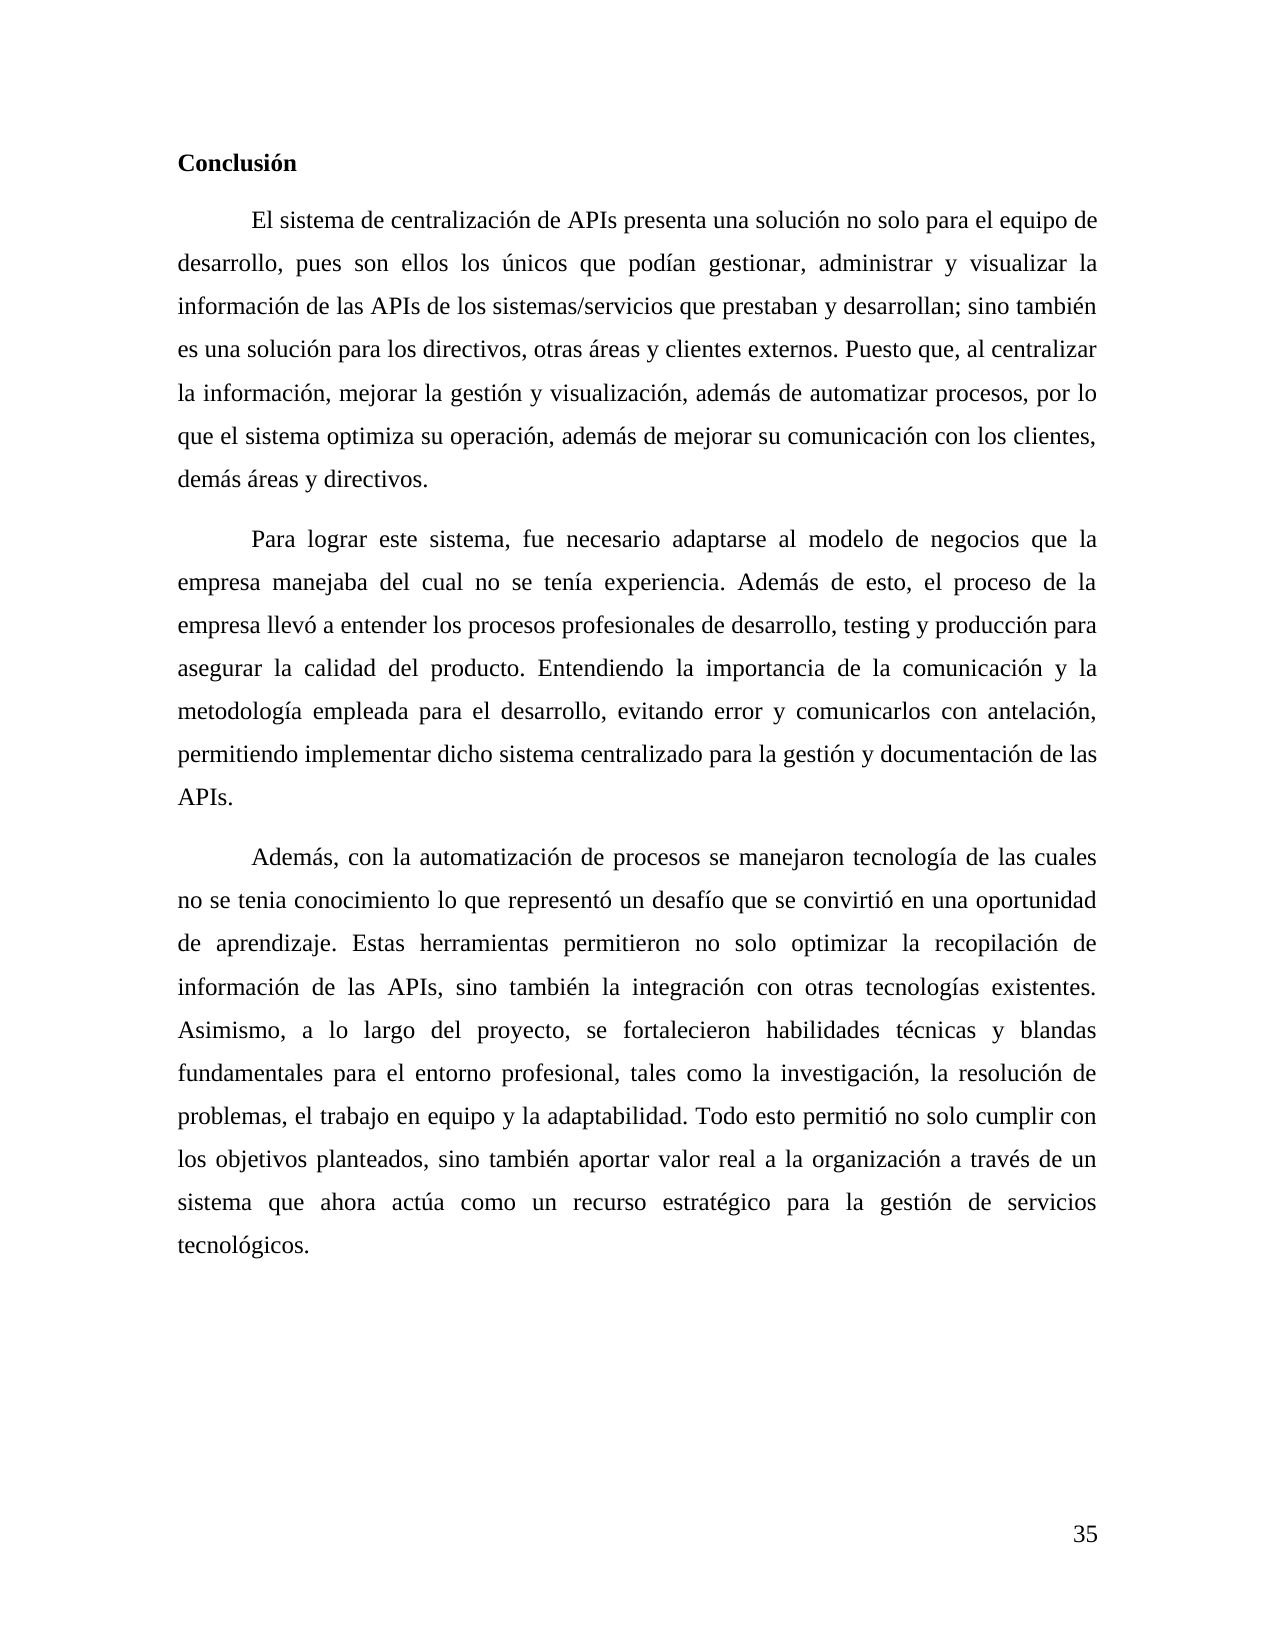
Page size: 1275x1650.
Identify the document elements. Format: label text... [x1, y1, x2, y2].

text Para lograr este sistema, fue necesario adaptarse al modelo de negocios que la empresa manejaba del cual no se tenía experiencia. Además de esto, el proceso de la empresa llevó a entender los procesos profesionales de desarrollo, testing y producción para asegurar la calidad del producto. Entendiendo la importancia de la comunicación y la metodología empleada para el desarrollo, evitando error y comunicarlos con antelación, permitiendo implementar dicho sistema centralizado para la gestión y documentación de las APIs. [177, 524, 1098, 811]
subtitle Conclusión [177, 148, 1098, 176]
text Además, con la automatización de procesos se manejaron tecnología de las cuales no se tenia conocimiento lo que representó un desafío que se convirtió en una oportunidad de aprendizaje. Estas herramientas permitieron no solo optimizar la recopilación de información de las APIs, sino también la integración con otras tecnologías existentes. Asimismo, a lo largo del proyecto, se fortalecieron habilidades técnicas y blandas fundamentales para el entorno profesional, tales como la investigación, la resolución de problemas, el trabajo en equipo y la adaptabilidad. Todo esto permitió no solo cumplir con los objetivos planteados, sino también aportar valor real a la organización a través de un sistema que ahora actúa como un recurso estratégico para la gestión de servicios tecnológicos. [177, 842, 1098, 1259]
text El sistema de centralización de APIs presenta una solución no solo para el equipo de desarrollo, pues son ellos los únicos que podían gestionar, administrar y visualizar la información de las APIs de los sistemas/servicios que prestaban y desarrollan; sino también es una solución para los directivos, otras áreas y clientes externos. Puesto que, al centralizar la información, mejorar la gestión y visualización, además de automatizar procesos, por lo que el sistema optimiza su operación, además de mejorar su comunicación con los clientes, demás áreas y directivos. [177, 205, 1098, 493]
